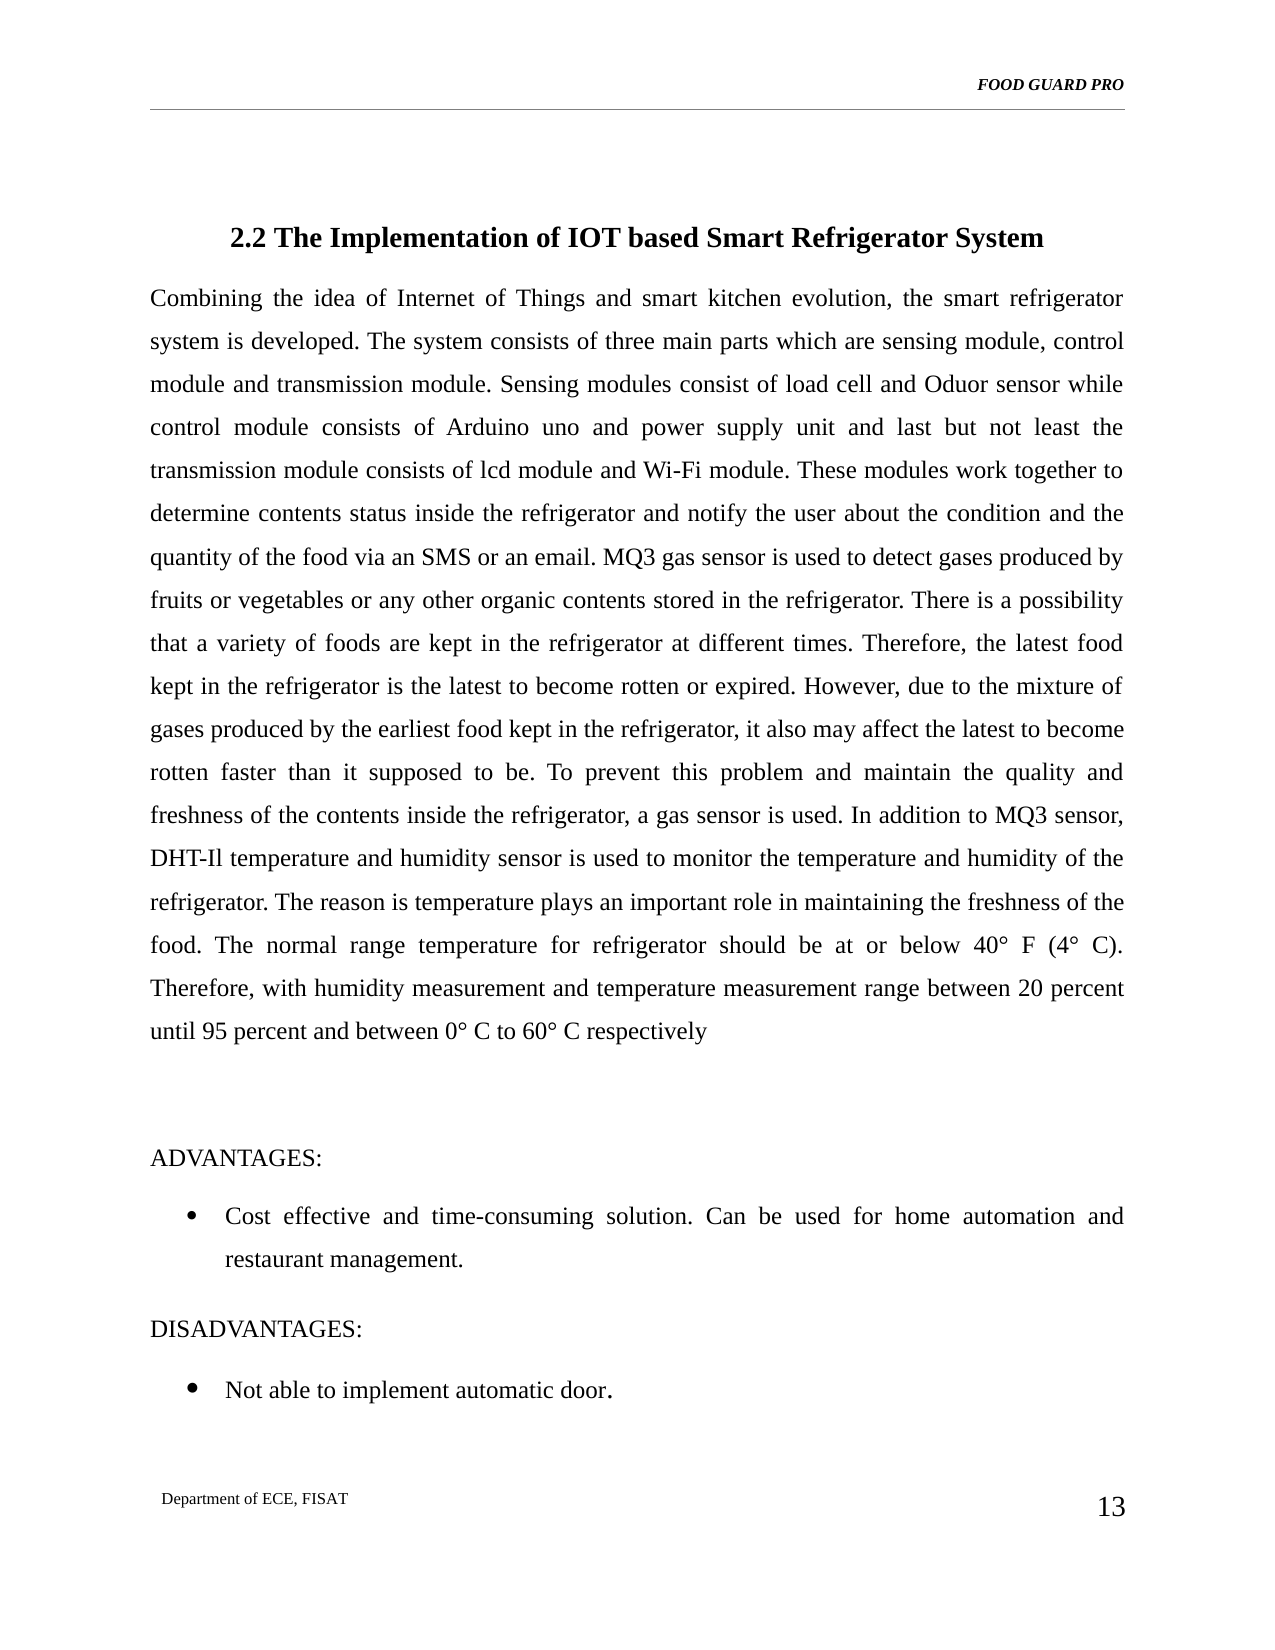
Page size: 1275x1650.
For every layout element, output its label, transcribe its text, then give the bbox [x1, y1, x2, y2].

list Cost effective and time-consuming solution. Can be used for home automation and restaurant management. [187, 1201, 1125, 1273]
text 2.2 The Implementation of IOT based Smart Refrigerator System [149, 220, 1125, 254]
text ADVANTAGES: [150, 1143, 1125, 1172]
text DISADVANTAGES: [150, 1314, 1125, 1342]
text Combining the idea of Internet of Things and smart kitchen evolution, the smart refrigerator system is developed. The system consists of three main parts which are sensing module, control module and transmission module. Sensing modules consist of load cell and Oduor sensor while control module consists of Arduino uno and power supply unit and last but not least the transmission module consists of lcd module and Wi-Fi module. These modules work together to determine contents status inside the refrigerator and notify the user about the condition and the quantity of the food via an SMS or an email. MQ3 gas sensor is used to detect gases produced by fruits or vegetables or any other organic contents stored in the refrigerator. There is a possibility that a variety of foods are kept in the refrigerator at different times. Therefore, the latest food kept in the refrigerator is the latest to become rotten or expired. However, due to the mixture of gases produced by the earliest food kept in the refrigerator, it also may affect the latest to become rotten faster than it supposed to be. To prevent this problem and maintain the quality and freshness of the contents inside the refrigerator, a gas sensor is used. In addition to MQ3 sensor, DHT-Il temperature and humidity sensor is used to monitor the temperature and humidity of the refrigerator. The reason is temperature plays an important role in maintaining the freshness of the food. The normal range temperature for refrigerator should be at or below 40° F (4° C). Therefore, with humidity measurement and temperature measurement range between 20 percent until 95 percent and between 0° C to 60° C respectively [150, 283, 1125, 1045]
list Not able to implement automatic door. [187, 1371, 1125, 1405]
